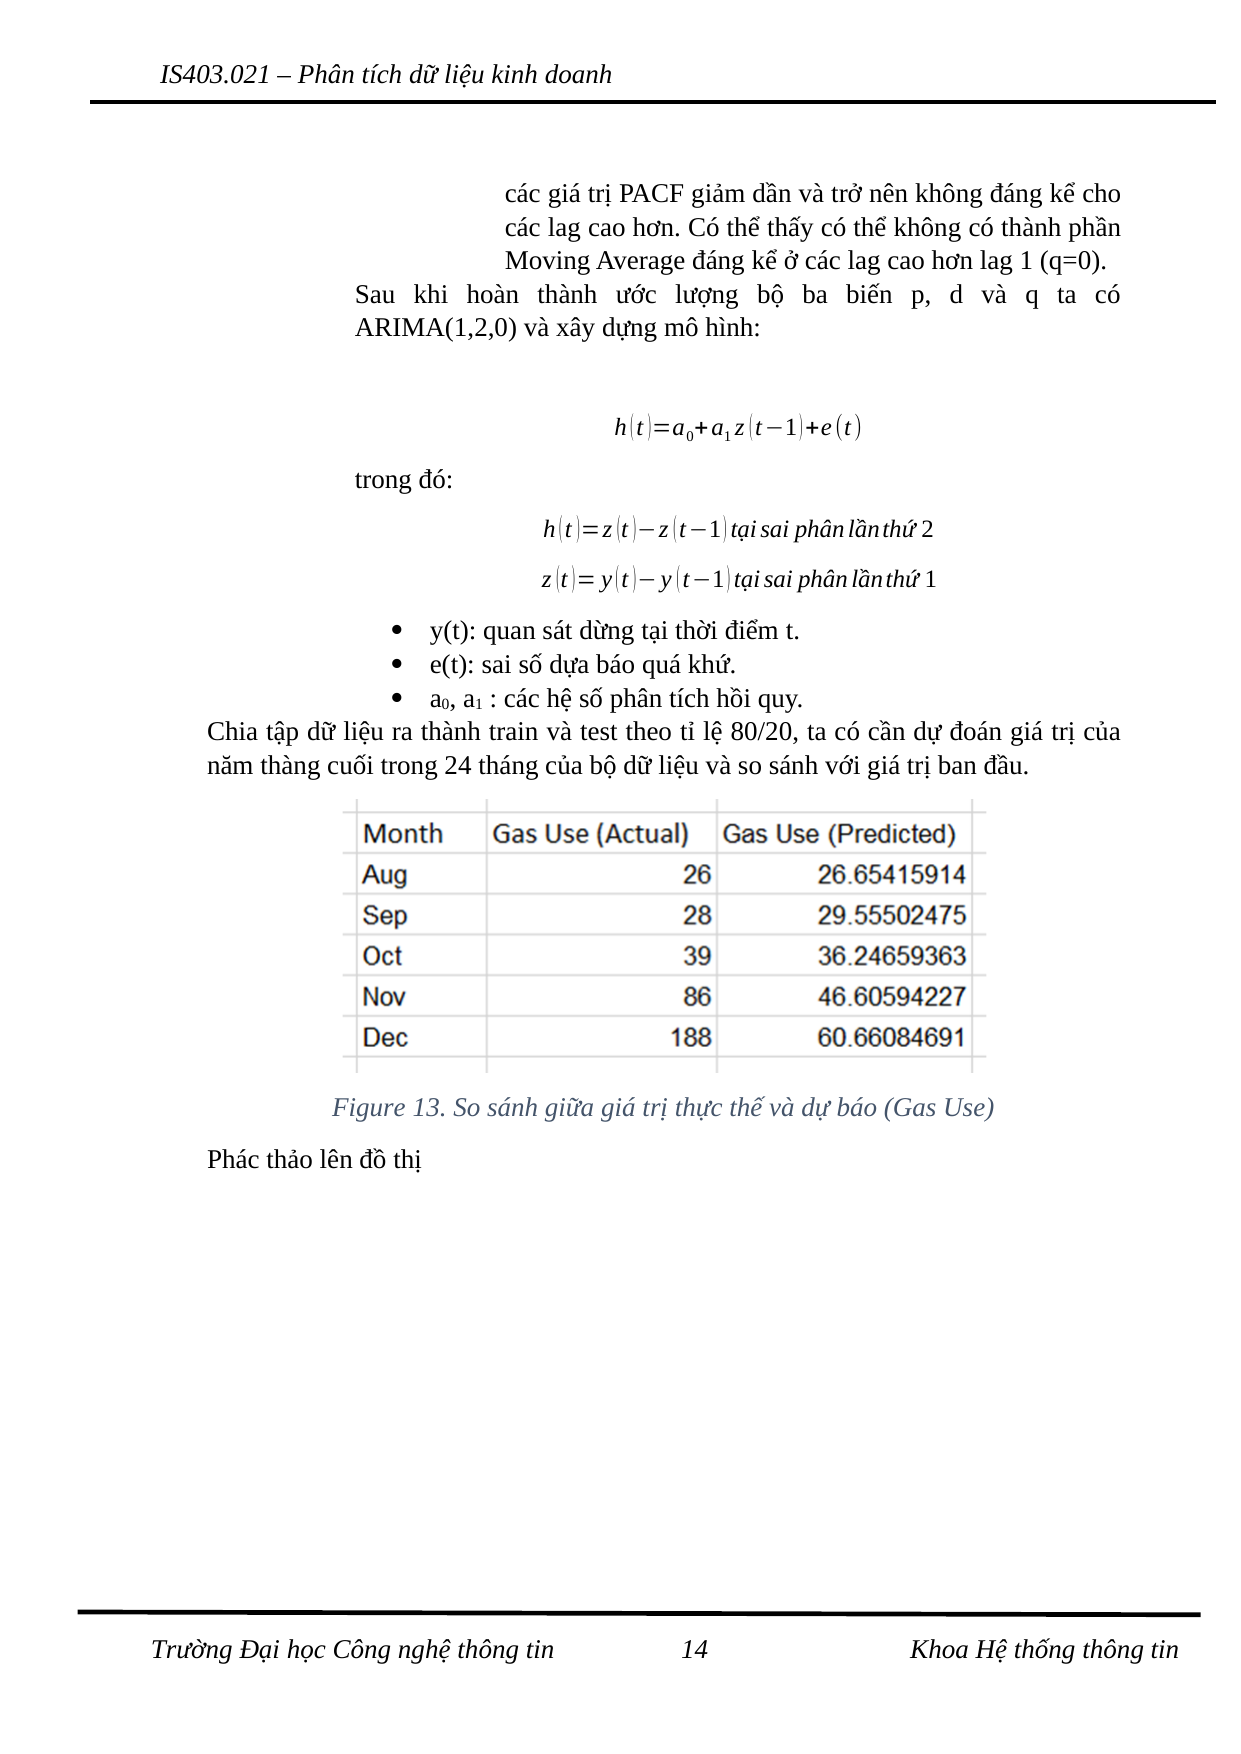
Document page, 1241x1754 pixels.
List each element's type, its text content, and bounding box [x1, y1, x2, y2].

text Phác thảo lên đồ thị [207, 1143, 1122, 1174]
picture [342, 799, 987, 1073]
text Sau khi hoàn thành ước lượng bộ ba biến p, d và q ta có ARIMA(1,2,0) và xây dựng mô hình: [354, 278, 1122, 342]
text trong đó: [354, 464, 1122, 495]
text Chia tập dữ liệu ra thành train và test theo tỉ lệ 80/20, ta có cần dự đoán giá trị của năm thàng cuối trong 24 tháng của bộ dữ liệu và so sánh với giá trị ban đầu. [207, 716, 1122, 780]
list a0, a1 : các hệ số phân tích hồi quy. [392, 682, 1122, 713]
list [467, 177, 1122, 275]
list e(t): sai số dựa báo quá khứ. [392, 648, 1122, 679]
list y(t): quan sát dừng tại thời điểm t. [392, 614, 1122, 646]
text Figure 13. So sánh giữa giá trị thực thế và dự báo (Gas Use) [207, 1091, 1122, 1122]
